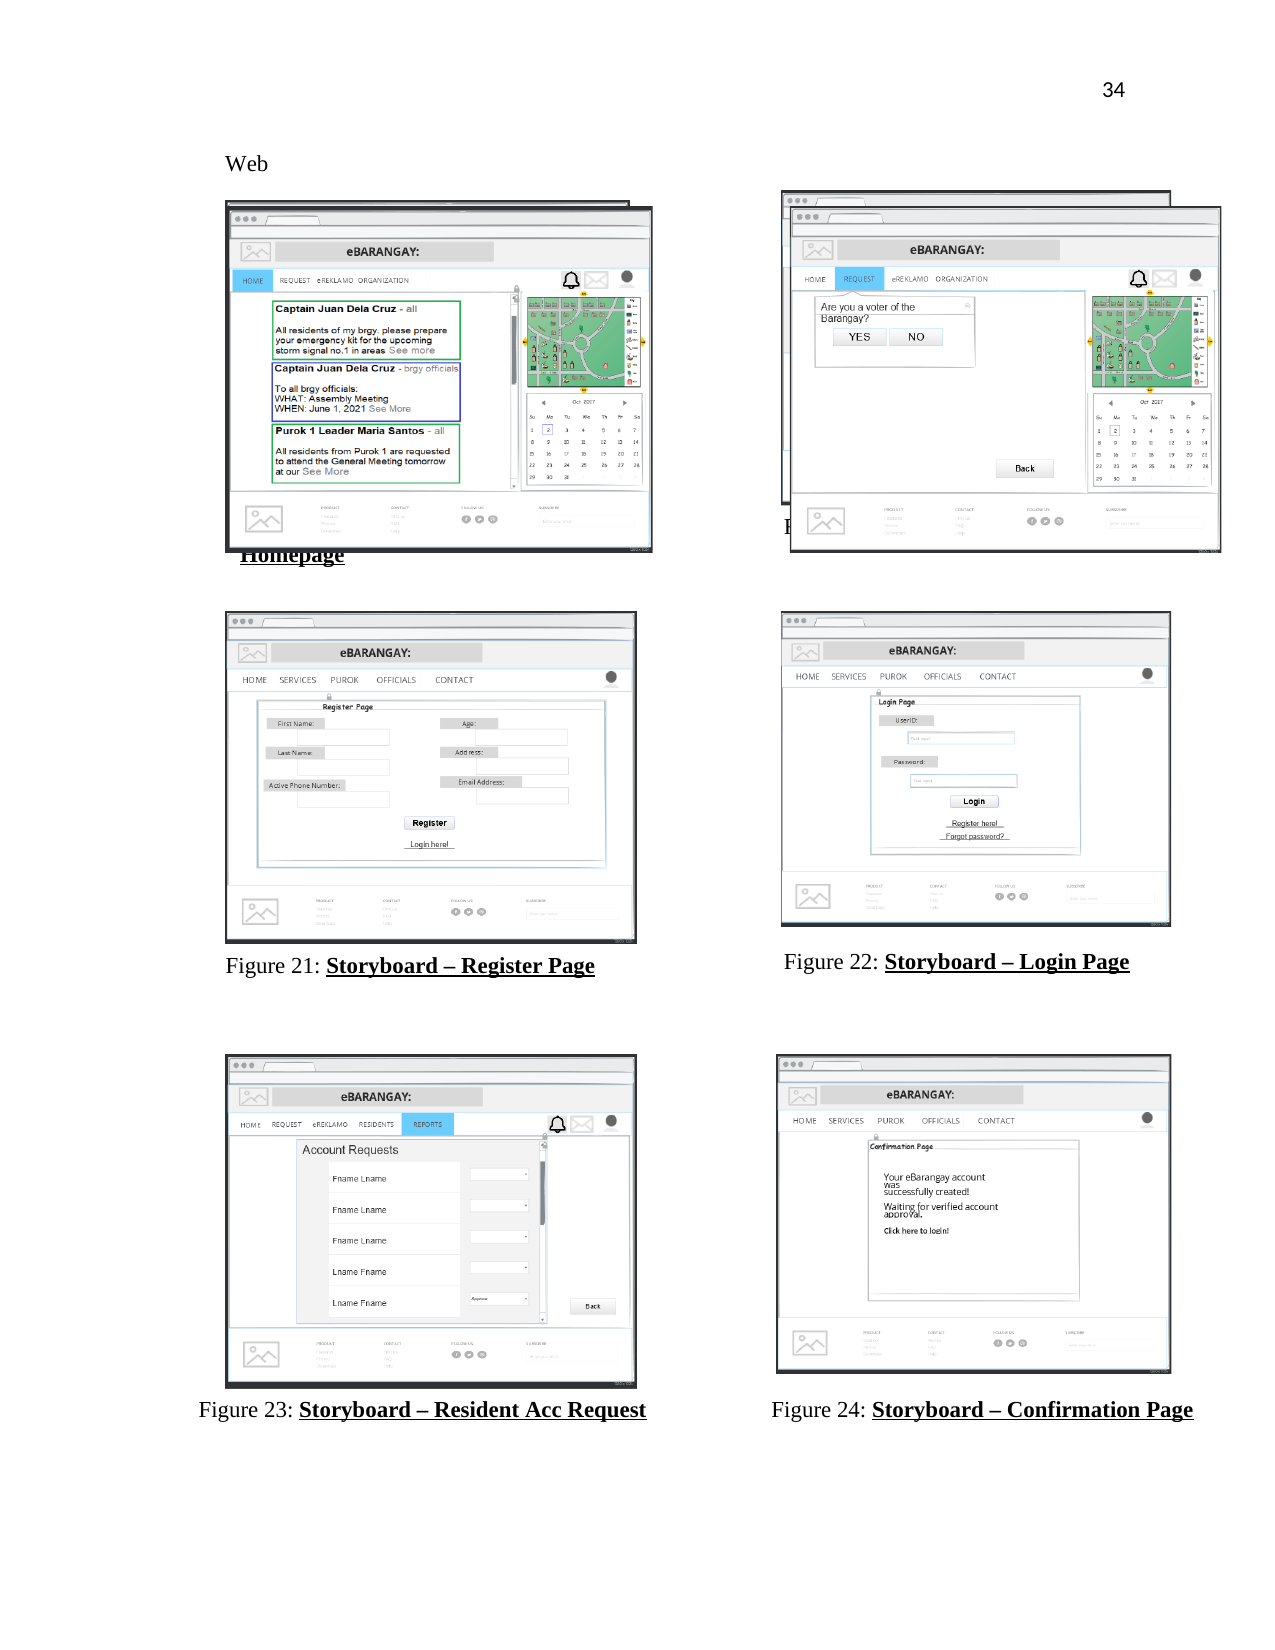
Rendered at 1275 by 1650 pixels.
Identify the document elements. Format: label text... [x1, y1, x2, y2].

picture [225, 200, 653, 553]
picture [781, 190, 1222, 553]
picture [225, 611, 637, 944]
picture [776, 1054, 1172, 1374]
text Web [225, 150, 1125, 176]
picture [225, 1054, 637, 1388]
picture [781, 611, 1172, 927]
